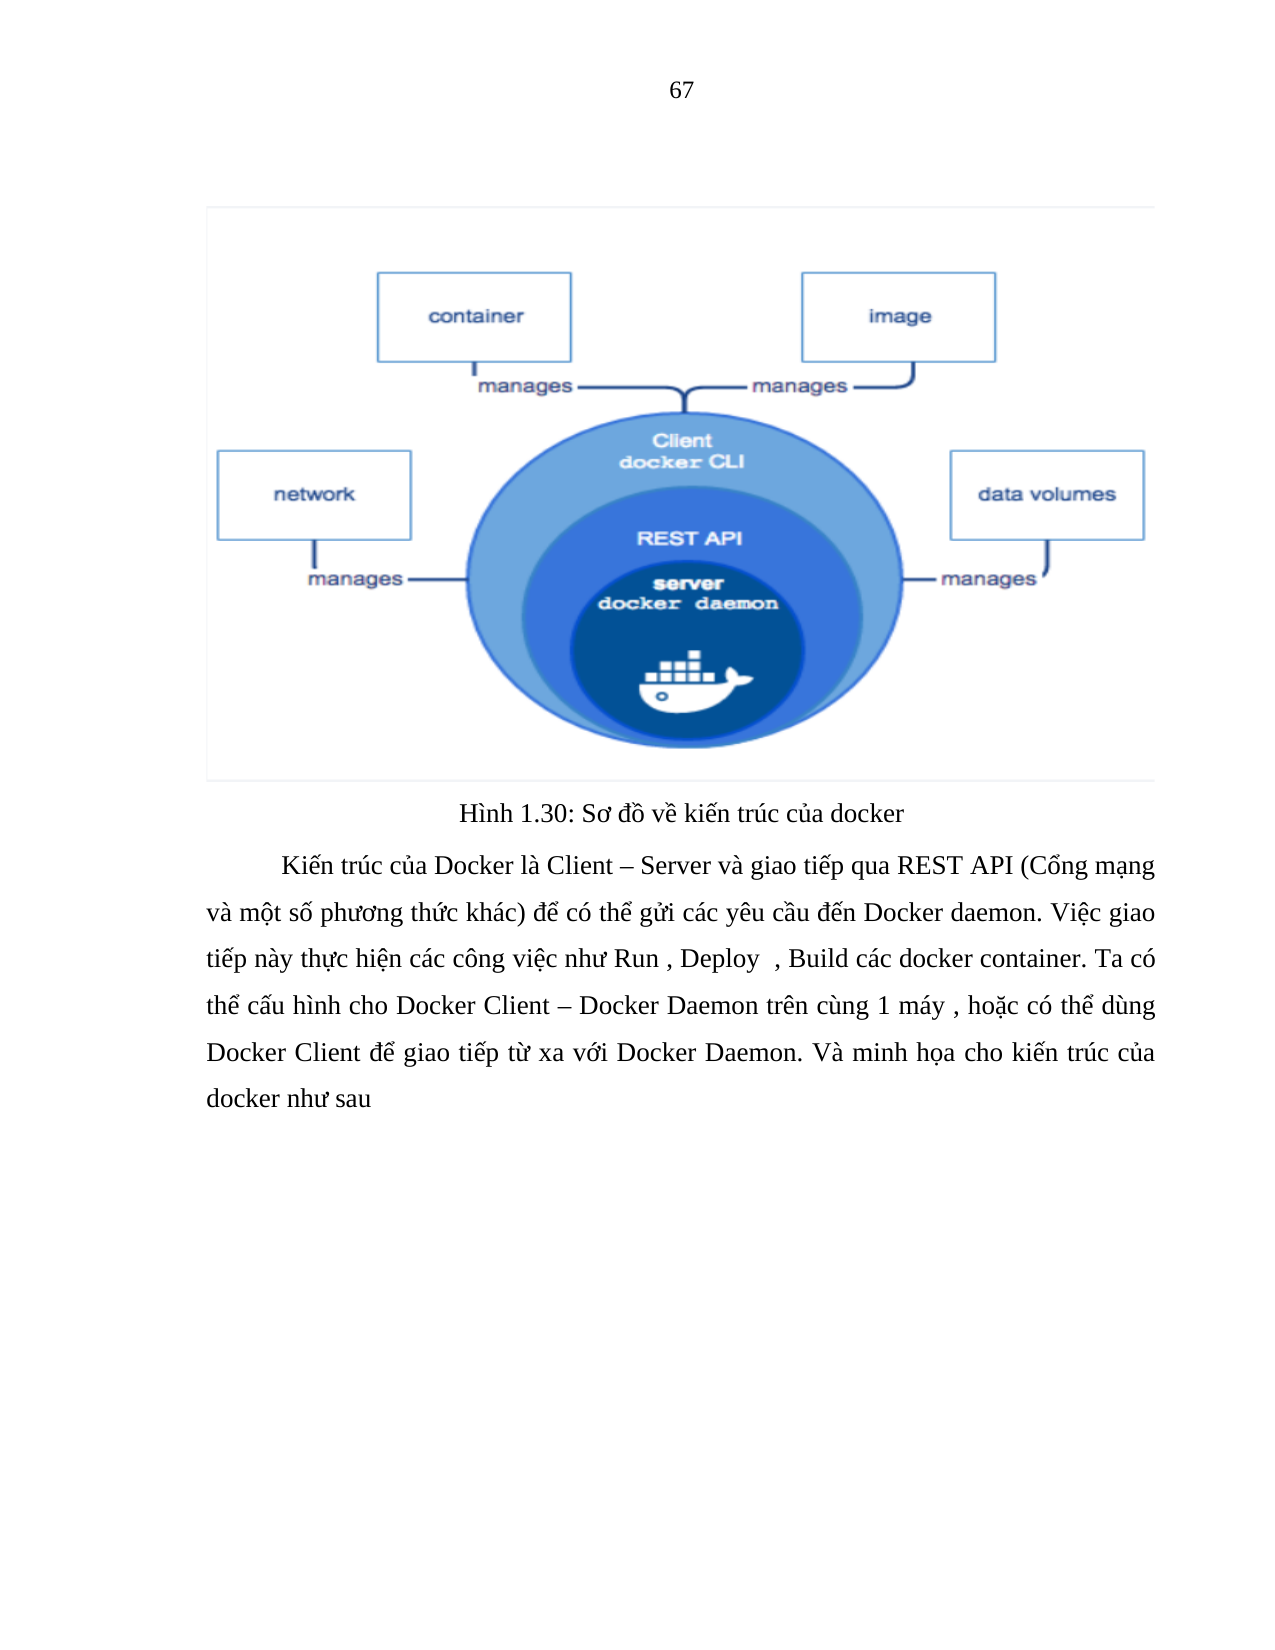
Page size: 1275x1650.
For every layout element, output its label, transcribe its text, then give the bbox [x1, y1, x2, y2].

picture [206, 206, 1155, 782]
text Kiến trúc của Docker là Client – Server và giao tiếp qua REST API (Cổng mạng và một số phương thức khác) để có thể gửi các yêu cầu đến Docker daemon. Việc giao tiếp này thực hiện các công việc như Run , Deploy , Build các docker container. Ta có thể cấu hình cho Docker Client – Docker Daemon trên cùng 1 máy , hoặc có thể dùng Docker Client để giao tiếp từ xa với Docker Daemon. Và minh họa cho kiến trúc của docker như sau [206, 849, 1157, 1114]
